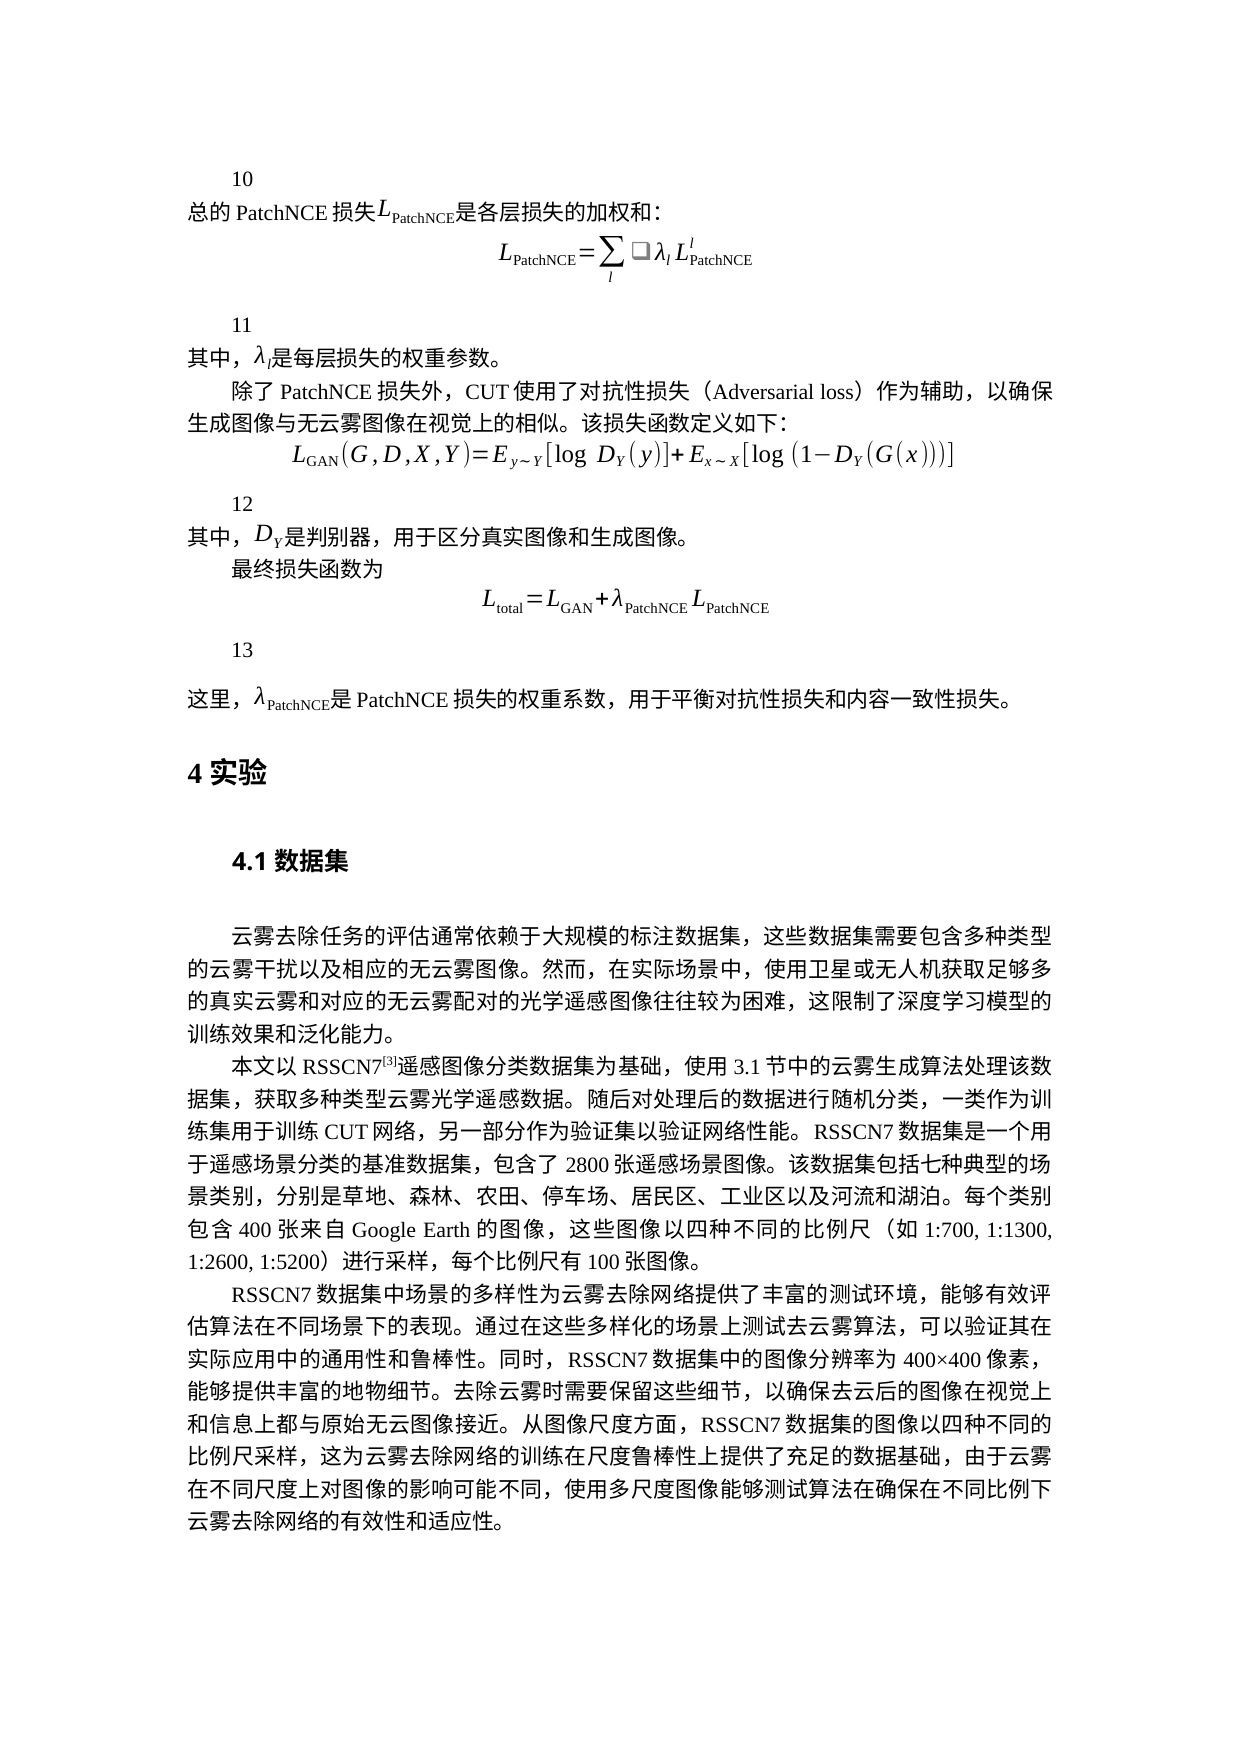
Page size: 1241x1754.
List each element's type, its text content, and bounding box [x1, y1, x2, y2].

text 最终损失函数为 [187, 552, 1053, 584]
subtitle 数据集 [232, 827, 1053, 892]
text 云雾去除任务的评估通常依赖于大规模的标注数据集，这些数据集需要包含多种类型的云雾干扰以及相应的无云雾图像。然而，在实际场景中，使用卫星或无人机获取足够多的真实云雾和对应的无云雾配对的光学遥感图像往往较为困难，这限制了深度学习模型的训练效果和泛化能力。 [187, 919, 1053, 1049]
text 本文以RSSCN7[3]遥感图像分类数据集为基础，使用3.1节中的云雾生成算法处理该数据集，获取多种类型云雾光学遥感数据。随后对处理后的数据进行随机分类，一类作为训练集用于训练CUT网络，另一部分作为验证集以验证网络性能。RSSCN7数据集是一个用于遥感场景分类的基准数据集，包含了2800张遥感场景图像。该数据集包括七种典型的场景类别，分别是草地、森林、农田、停车场、居民区、工业区以及河流和湖泊。每个类别包含400张来自Google Earth的图像，这些图像以四种不同的比例尺（如1:700, 1:1300, 1:2600, 1:5200）进行采样，每个比例尺有100张图像。 [187, 1049, 1053, 1276]
text 总的PatchNCE损失是各层损失的加权和： [187, 194, 1053, 227]
subtitle 实验 [187, 750, 1053, 792]
text RSSCN7数据集中场景的多样性为云雾去除网络提供了丰富的测试环境，能够有效评估算法在不同场景下的表现。通过在这些多样化的场景上测试去云雾算法，可以验证其在实际应用中的通用性和鲁棒性。同时，RSSCN7数据集中的图像分辨率为400×400像素，能够提供丰富的地物细节。去除云雾时需要保留这些细节，以确保去云后的图像在视觉上和信息上都与原始无云图像接近。从图像尺度方面，RSSCN7数据集的图像以四种不同的比例尺采样，这为云雾去除网络的训练在尺度鲁棒性上提供了充足的数据基础，由于云雾在不同尺度上对图像的影响可能不同，使用多尺度图像能够测试算法在确保在不同比例下云雾去除网络的有效性和适应性。 [187, 1276, 1053, 1536]
text 10 [187, 162, 1053, 194]
text 这里，是PatchNCE损失的权重系数，用于平衡对抗性损失和内容一致性损失。 [187, 682, 1053, 714]
text 其中，是每层损失的权重参数。 [187, 341, 1053, 373]
text 13 [187, 633, 1053, 666]
text 11 [187, 308, 1053, 341]
text 12 [187, 487, 1053, 519]
text 其中，是判别器，用于区分真实图像和生成图像。 [187, 519, 1053, 552]
text 除了PatchNCE损失外，CUT使用了对抗性损失（Adversarial loss）作为辅助，以确保生成图像与无云雾图像在视觉上的相似。该损失函数定义如下： [187, 373, 1053, 438]
